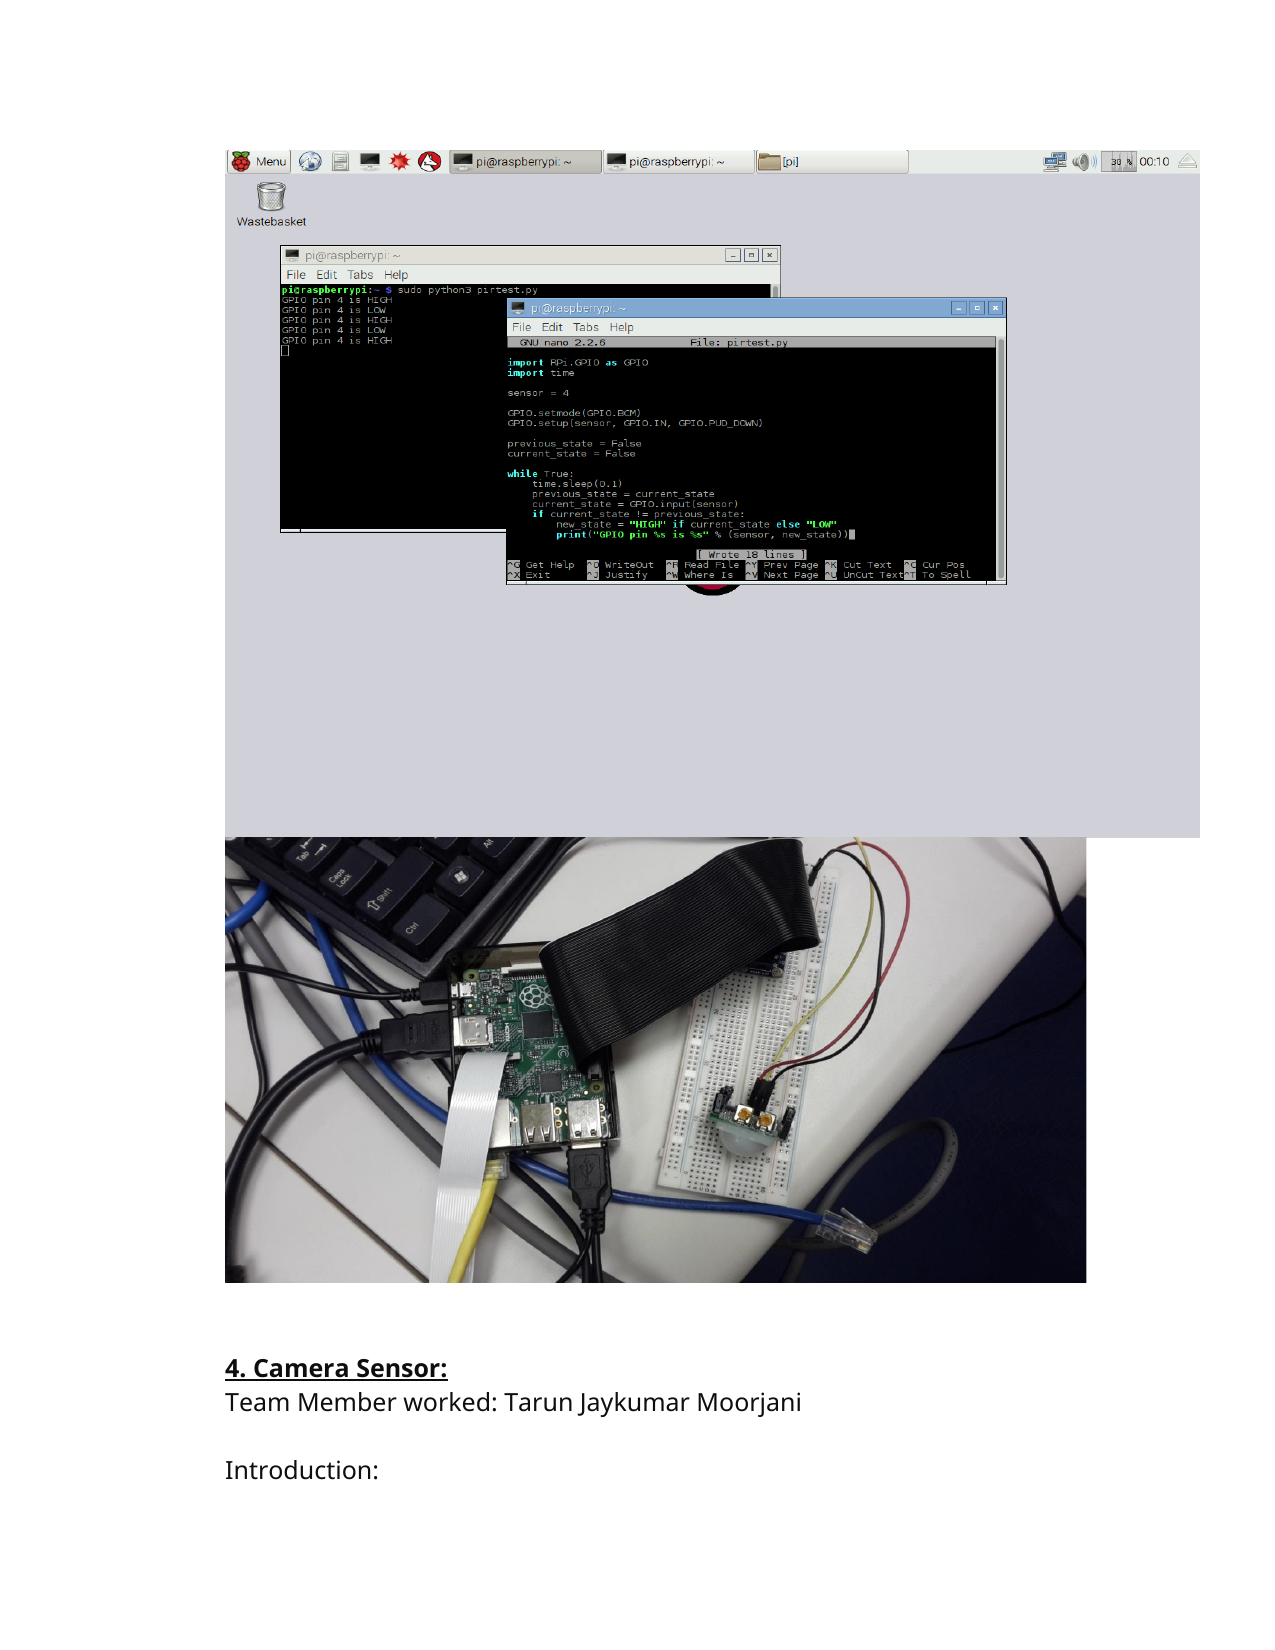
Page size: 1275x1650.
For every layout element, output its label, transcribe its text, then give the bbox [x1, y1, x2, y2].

text 4. Camera Sensor: [150, 1350, 1125, 1384]
list Team Member worked: Tarun Jaykumar Moorjani [225, 1384, 1125, 1418]
list Introduction: [225, 1453, 1125, 1487]
